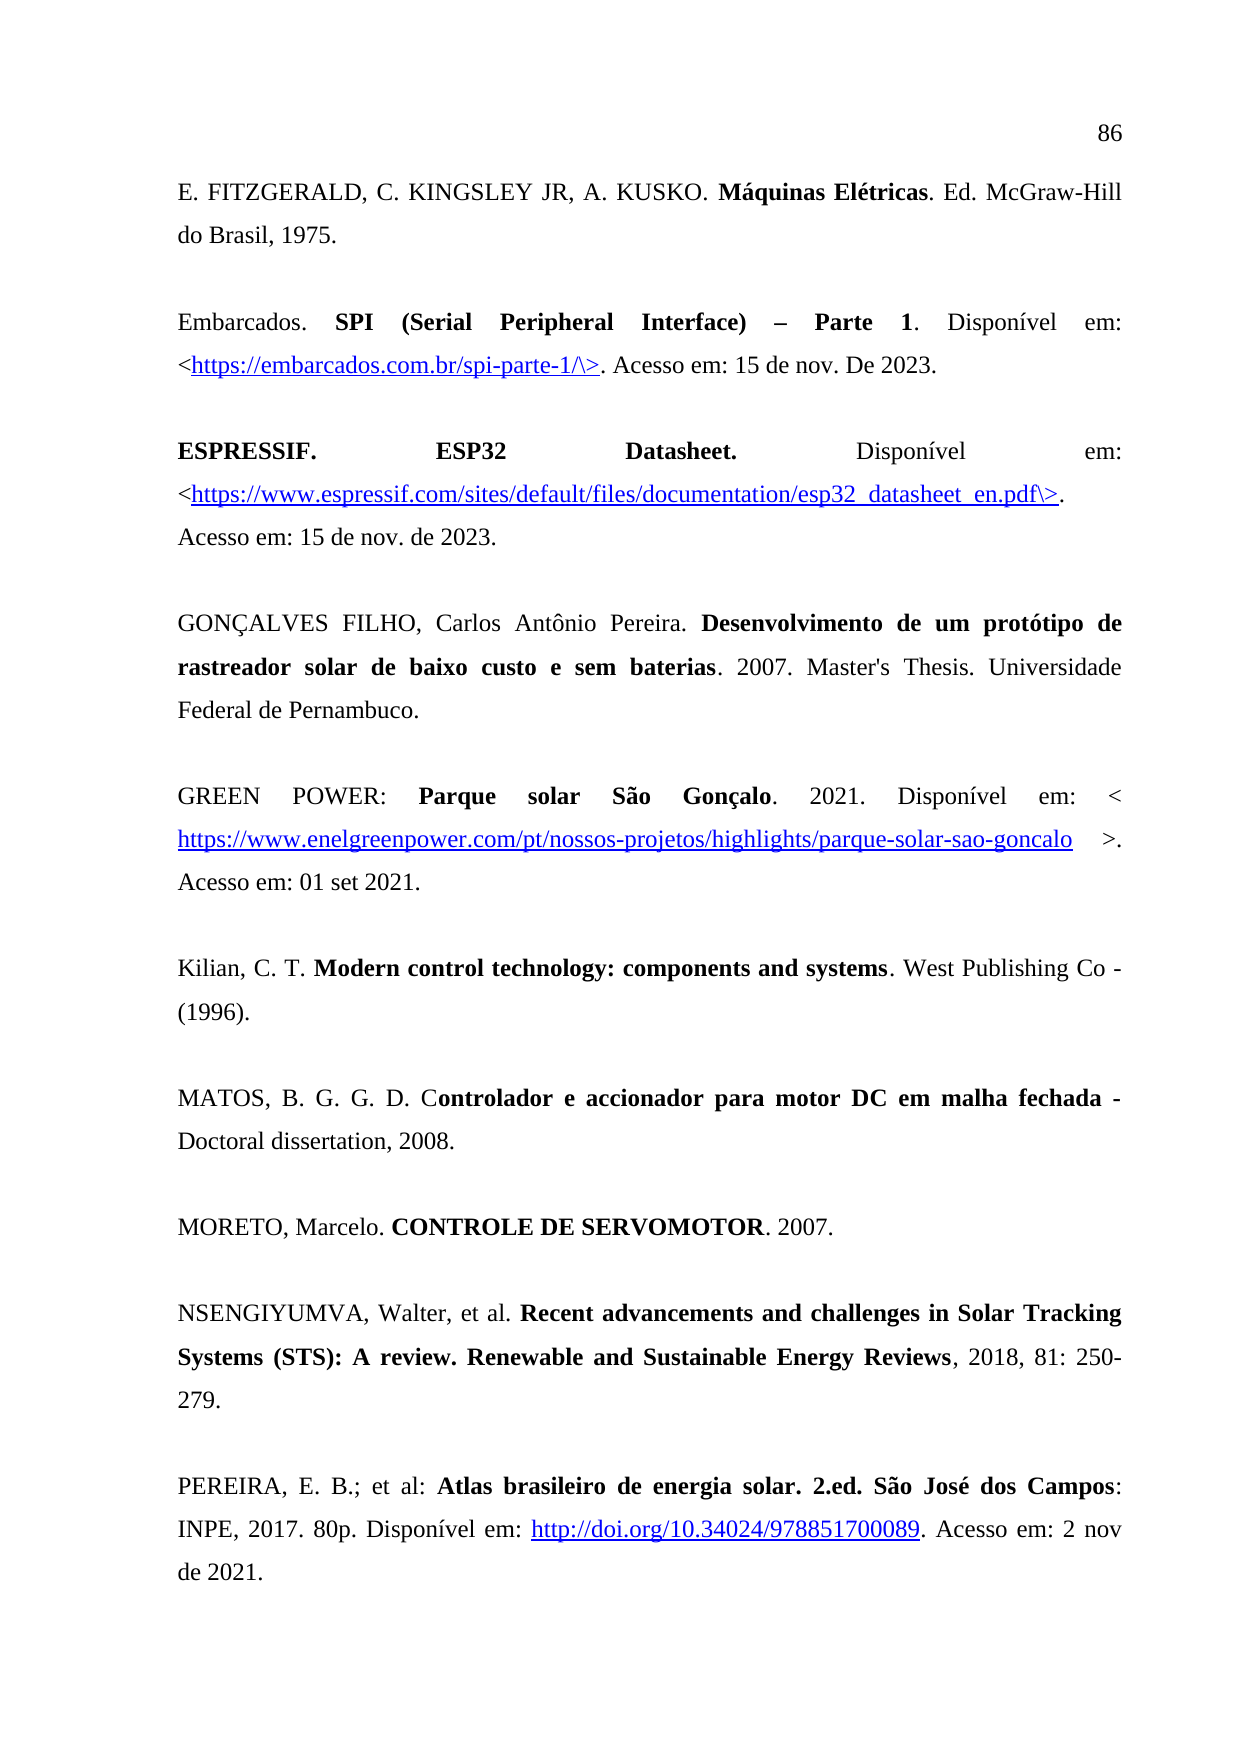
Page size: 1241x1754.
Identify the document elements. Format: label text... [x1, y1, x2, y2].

text MATOS, B. G. G. D. Controlador e accionador para motor DC em malha fechada -Doctoral dissertation, 2008. [177, 1083, 1122, 1155]
text NSENGIYUMVA, Walter, et al. Recent advancements and challenges in Solar Tracking Systems (STS): A review. Renewable and Sustainable Energy Reviews, 2018, 81: 250-279. [177, 1298, 1122, 1413]
text ESPRESSIF. ESP32 Datasheet. Disponível em: <https://www.espressif.com/sites/default/files/documentation/esp32_datasheet_en.pdf\>. Acesso em: 15 de nov. de 2023. [177, 436, 1122, 551]
text Kilian, C. T. Modern control technology: components and systems. West Publishing Co - (1996). [177, 953, 1122, 1025]
text E. FITZGERALD, C. KINGSLEY JR, A. KUSKO. Máquinas Elétricas. Ed. McGraw-Hill do Brasil, 1975. [177, 177, 1122, 249]
text GONÇALVES FILHO, Carlos Antônio Pereira. Desenvolvimento de um protótipo de rastreador solar de baixo custo e sem baterias. 2007. Master's Thesis. Universidade Federal de Pernambuco. [177, 608, 1122, 723]
text Embarcados. SPI (Serial Peripheral Interface) – Parte 1. Disponível em: <https://embarcados.com.br/spi-parte-1/\>. Acesso em: 15 de nov. De 2023. [177, 307, 1122, 378]
text PEREIRA, E. B.; et al: Atlas brasileiro de energia solar. 2.ed. São José dos Campos: INPE, 2017. 80p. Disponível em: http://doi.org/10.34024/978851700089. Acesso em: 2 nov de 2021. [177, 1471, 1122, 1586]
text MORETO, Marcelo. CONTROLE DE SERVOMOTOR. 2007. [177, 1212, 1122, 1241]
text GREEN POWER: Parque solar São Gonçalo. 2021. Disponível em: < https://www.enelgreenpower.com/pt/nossos-projetos/highlights/parque-solar-sao-goncalo >. Acesso em: 01 set 2021. [177, 781, 1122, 896]
